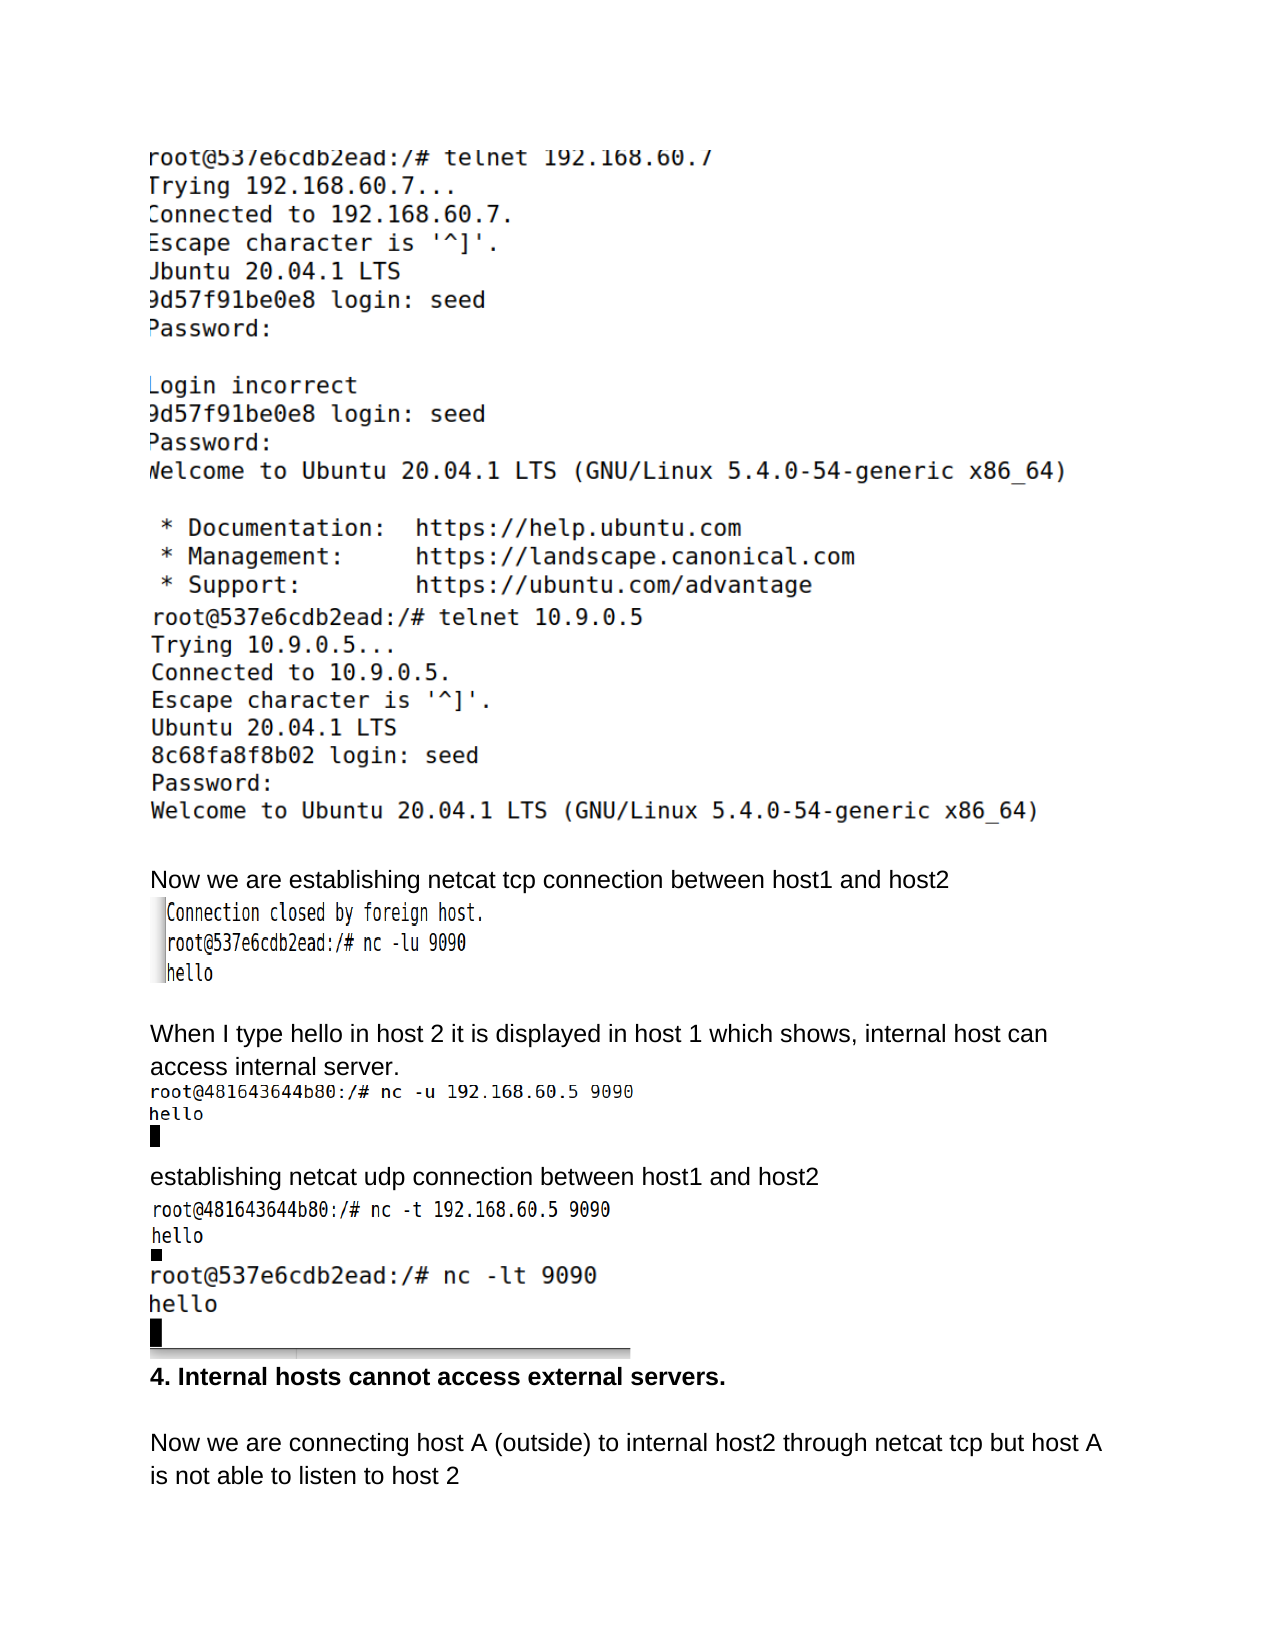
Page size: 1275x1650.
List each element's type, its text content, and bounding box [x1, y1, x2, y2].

picture [150, 897, 517, 983]
text Now we are establishing netcat tcp connection between host1 and host2 [150, 864, 1125, 893]
picture [150, 1264, 631, 1359]
picture [150, 608, 1058, 828]
picture [150, 1194, 672, 1261]
text Now we are connecting host A (outside) to internal host2 through netcat tcp but host A is not able to listen to host 2 [150, 1428, 1125, 1490]
text establishing netcat udp connection between host1 and host2 [150, 1162, 1125, 1190]
text 4. Internal hosts cannot access external servers. [150, 1362, 1125, 1391]
picture [150, 150, 1125, 605]
text When I type hello in host 2 it is displayed in host 1 which shows, internal host can access internal server. [150, 1019, 1125, 1081]
picture [150, 1085, 648, 1158]
